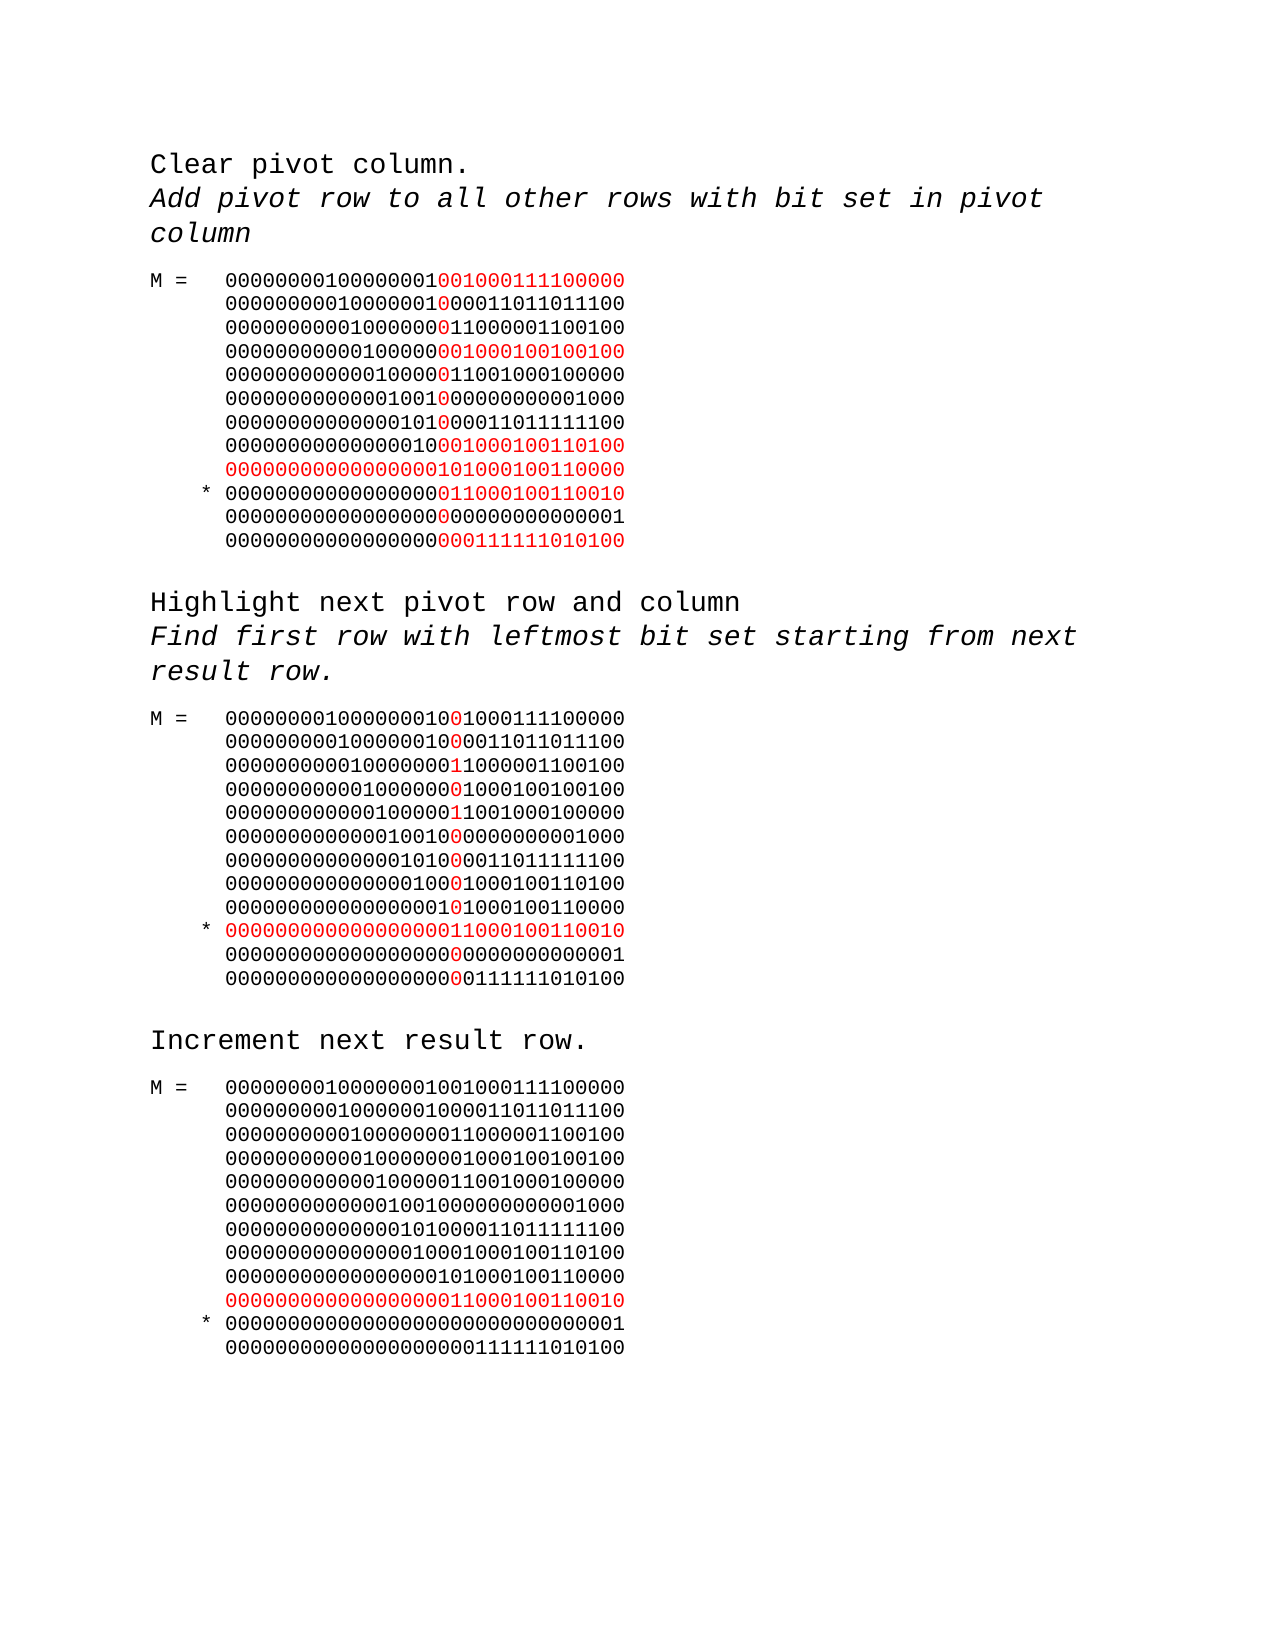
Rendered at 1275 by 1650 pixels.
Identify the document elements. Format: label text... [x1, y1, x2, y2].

text 00000000000000000101000100110000 [150, 1266, 1125, 1290]
text 00000000000000101000011011111100 [150, 849, 1125, 873]
text 00000000010000001000011011011100 [150, 293, 1125, 317]
text 00000000000001001000000000001000 [150, 826, 1125, 849]
text 00000000000000010001000100110100 [150, 873, 1125, 897]
text * 00000000000000000000000000000001 [150, 1313, 1125, 1337]
text 00000000010000001000011011011100 [150, 1101, 1125, 1124]
text 00000000000000101000011011111100 [150, 412, 1125, 435]
text 00000000000000000000111111010100 [150, 530, 1125, 553]
text 00000000000100000001000100100100 [150, 779, 1125, 802]
text 00000000000000000101000100110000 [150, 897, 1125, 921]
text 00000000001000000011000001100100 [150, 1124, 1125, 1148]
text 00000000000010000011001000100000 [150, 1171, 1125, 1195]
text 00000000010000001000011011011100 [150, 731, 1125, 755]
text 00000000000100000001000100100100 [150, 1148, 1125, 1171]
text 00000000000010000011001000100000 [150, 364, 1125, 388]
text 00000000000000000011000100110010 [150, 1290, 1125, 1313]
text 00000000000001001000000000001000 [150, 388, 1125, 412]
text 00000000001000000011000001100100 [150, 755, 1125, 779]
text 00000000000000101000011011111100 [150, 1219, 1125, 1242]
text 00000000000000000000000000000001 [150, 944, 1125, 968]
text * 00000000000000000011000100110010 [150, 483, 1125, 506]
text 00000000000100000001000100100100 [150, 341, 1125, 364]
text M = 00000000100000001001000111100000 [150, 1077, 1125, 1101]
text 00000000000000010001000100110100 [150, 435, 1125, 459]
text 00000000000001001000000000001000 [150, 1195, 1125, 1219]
text 00000000000000000000111111010100 [150, 1337, 1125, 1361]
text 00000000000000000000000000000001 [150, 506, 1125, 530]
text * 00000000000000000011000100110010 [150, 921, 1125, 944]
text 00000000000010000011001000100000 [150, 802, 1125, 826]
text 00000000000000000000111111010100 [150, 968, 1125, 991]
text Increment next result row. [150, 991, 1125, 1058]
text Clear pivot column. Add pivot row to all other rows with bit set in pivot column [150, 150, 1125, 251]
text 00000000000000000101000100110000 [150, 459, 1125, 483]
text M = 00000000100000001001000111100000 [150, 708, 1125, 731]
text 00000000000000010001000100110100 [150, 1242, 1125, 1266]
text M = 00000000100000001001000111100000 [150, 270, 1125, 293]
text 00000000001000000011000001100100 [150, 317, 1125, 341]
text Highlight next pivot row and column Find first row with leftmost bit set starting from next result row. [150, 553, 1125, 688]
